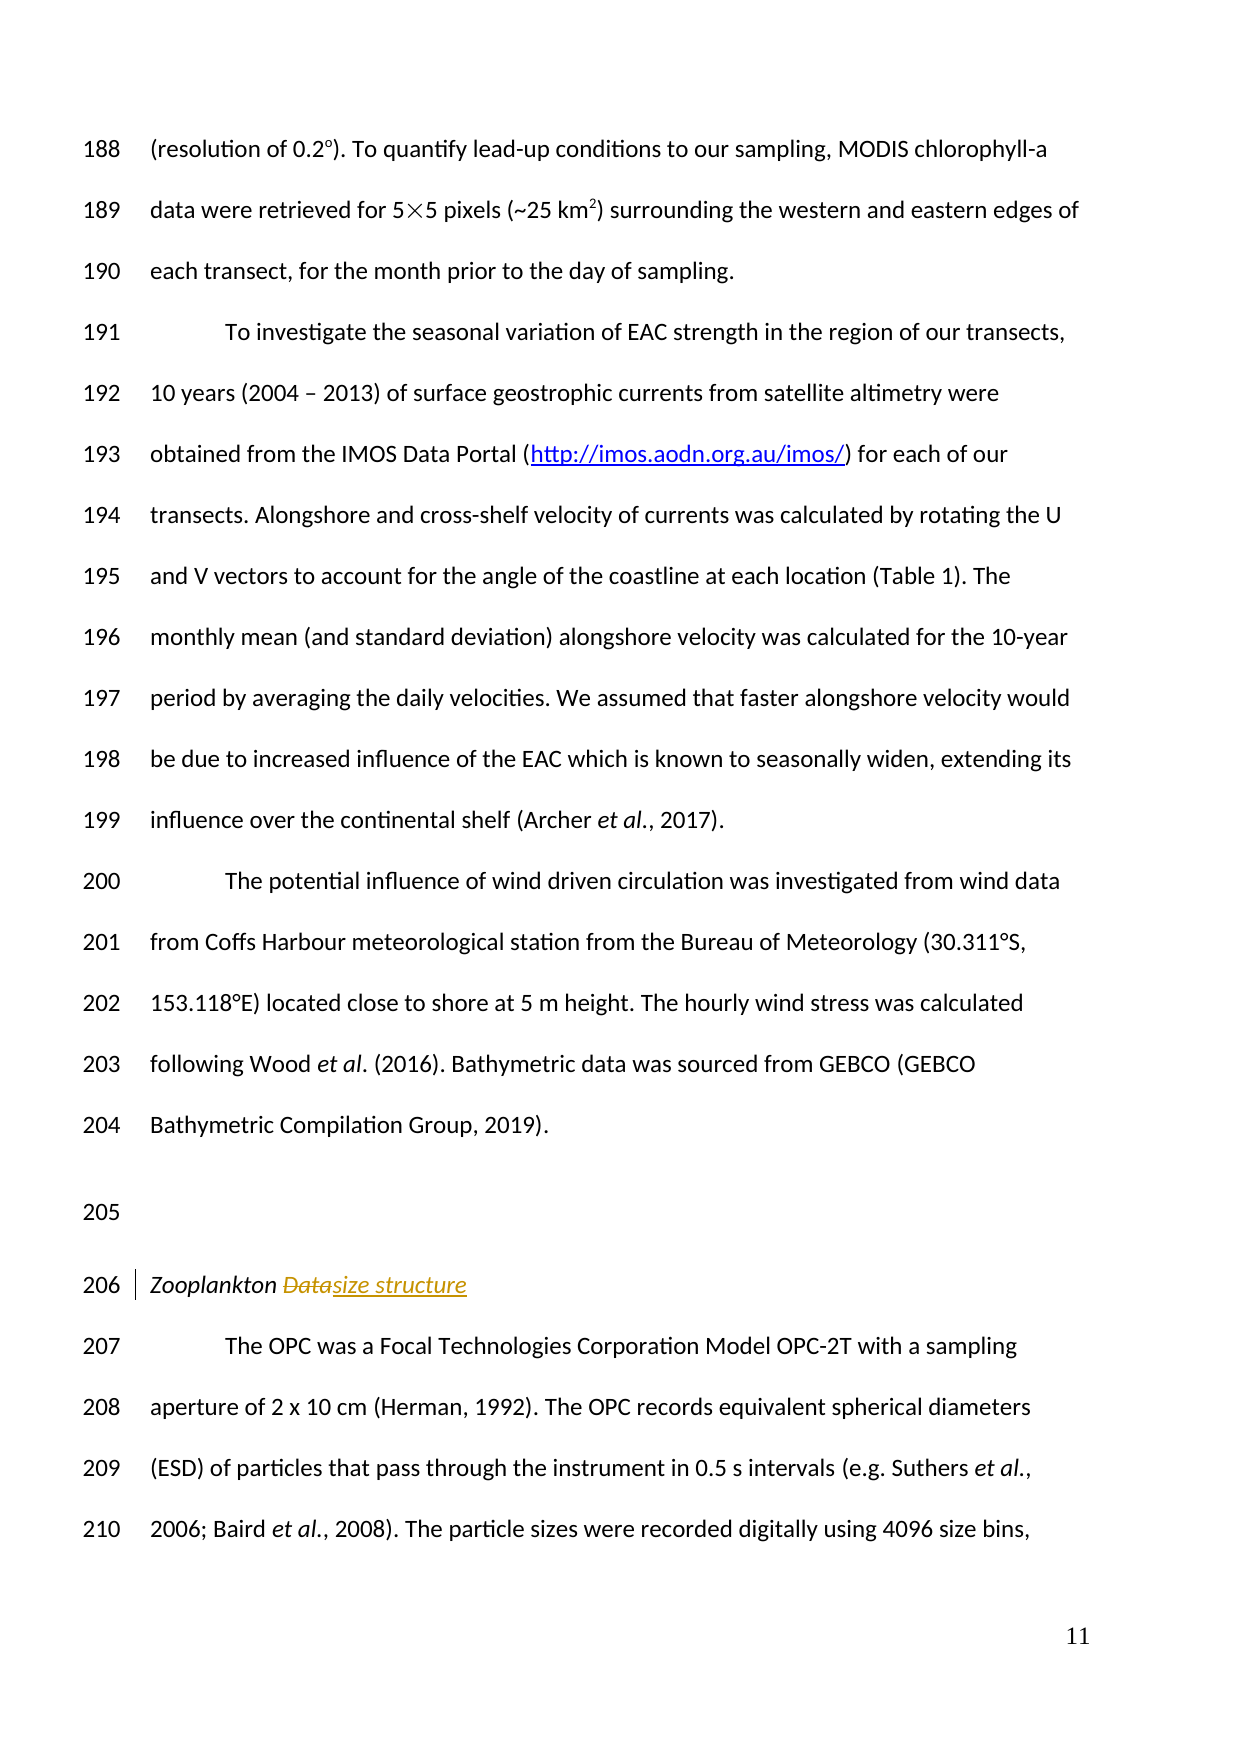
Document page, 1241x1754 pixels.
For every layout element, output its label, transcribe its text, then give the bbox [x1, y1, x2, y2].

text Zooplankton [150, 1269, 1090, 1300]
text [150, 1330, 1090, 1544]
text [150, 133, 1090, 286]
text The potential influence of wind driven circulation was investigated from wind data from Coffs Harbour meteorological station from the Bureau of Meteorology (30.311°S, 153.118°E) located close to shore at 5 m height. The hourly wind stress was calculated following Wood et al. (2016). Bathymetric data was sourced from GEBCO (GEBCO Bathymetric Compilation Group, 2019). [150, 865, 1090, 1140]
text To investigate the seasonal variation of EAC strength in the region of our transects, 10 years (2004 – 2013) of surface geostrophic currents from satellite altimetry were obtained from the IMOS Data Portal (http://imos.aodn.org.au/imos/) for each of our transects. Alongshore and cross-shelf velocity of currents was calculated by rotating the U and V vectors to account for the angle of the coastline at each location (Table 1). The monthly mean (and standard deviation) alongshore velocity was calculated for the 10-year period by averaging the daily velocities. We assumed that faster alongshore velocity would be due to increased influence of the EAC which is known to seasonally widen, extending its influence over the continental shelf (Archer et al., 2017). [150, 316, 1090, 835]
